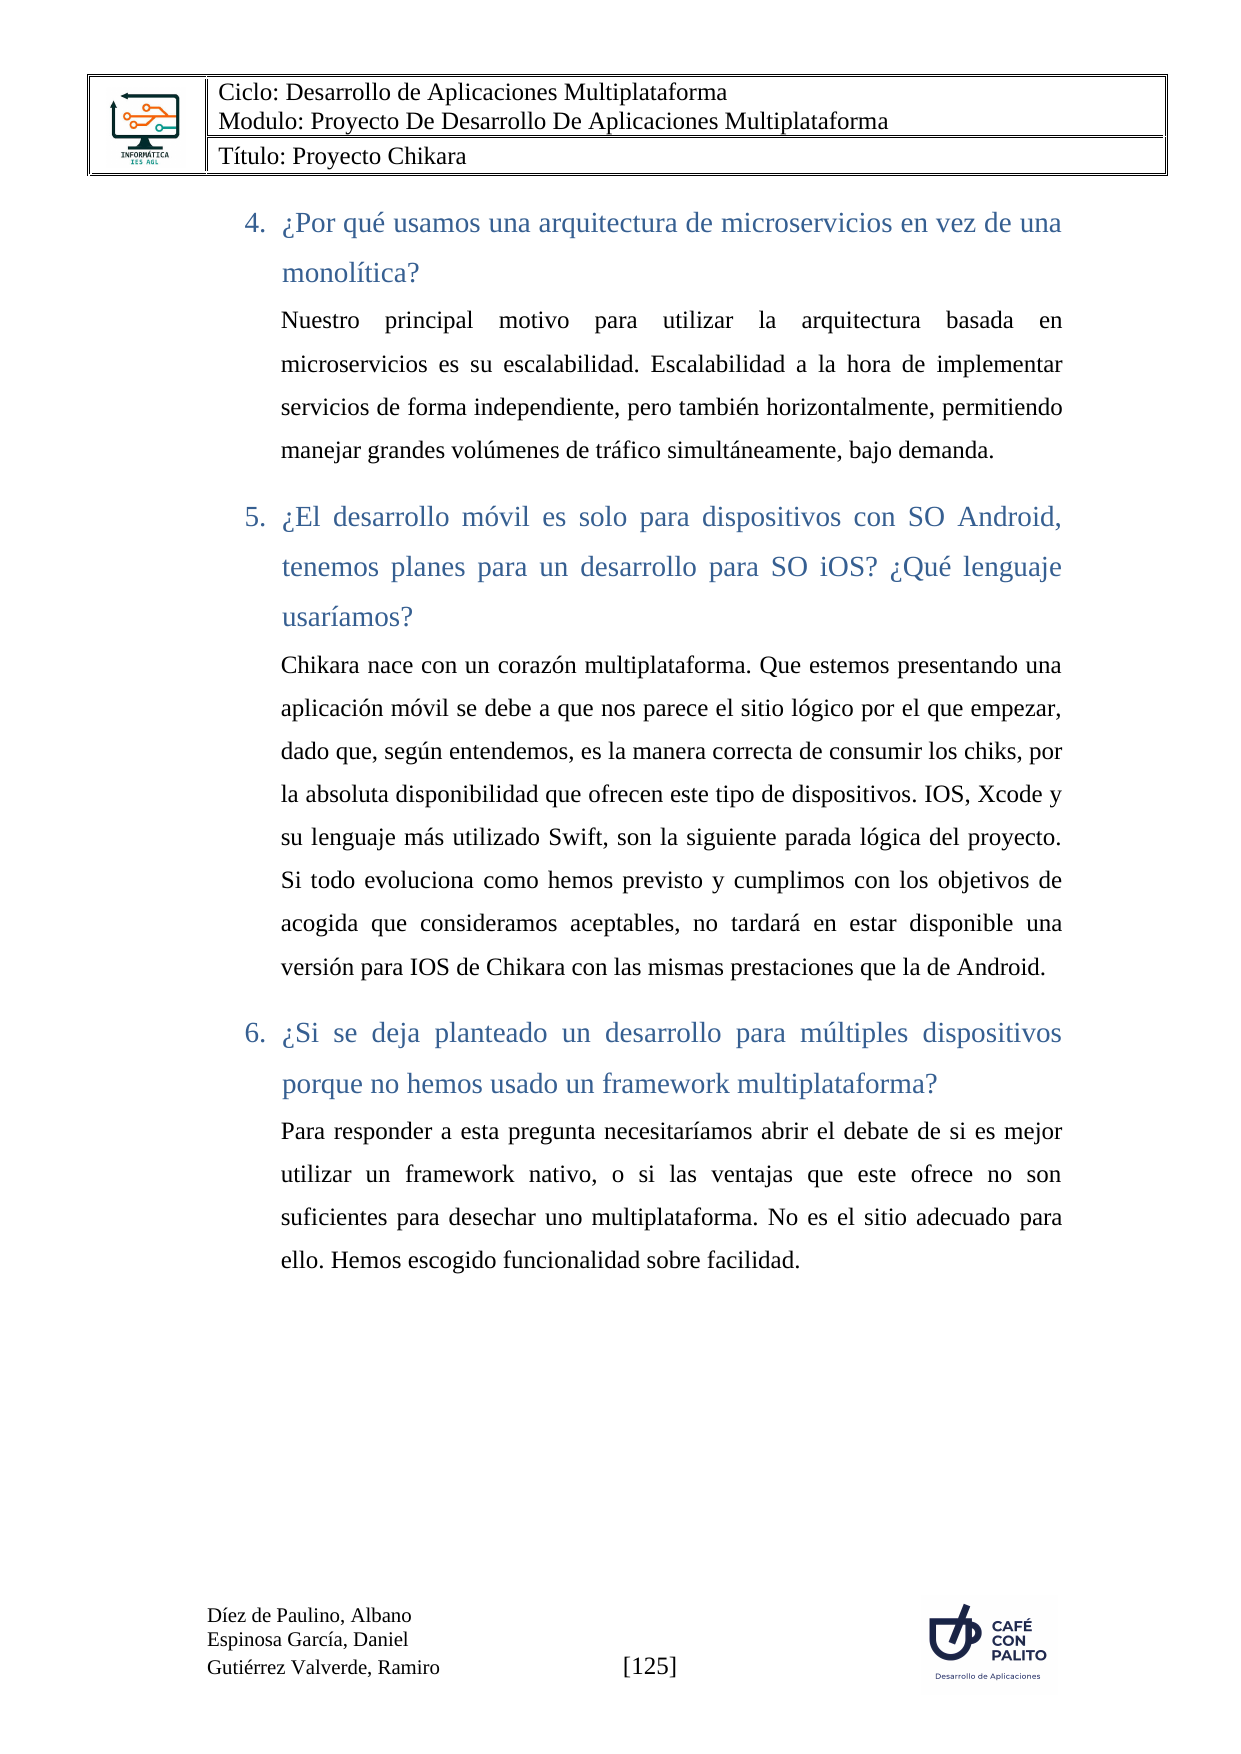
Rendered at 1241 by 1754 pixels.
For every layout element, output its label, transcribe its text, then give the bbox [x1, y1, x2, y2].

text Chikara nace con un corazón multiplataforma. Que estemos presentando una aplicación móvil se debe a que nos parece el sitio lógico por el que empezar, dado que, según entendemos, es la manera correcta de consumir los chiks, por la absoluta disponibilidad que ofrecen este tipo de dispositivos. IOS, Xcode y su lenguaje más utilizado Swift, son la siguiente parada lógica del proyecto. Si todo evoluciona como hemos previsto y cumplimos con los objetivos de acogida que consideramos aceptables, no tardará en estar disponible una versión para IOS de Chikara con las mismas prestaciones que la de Android. [281, 650, 1063, 980]
subtitle ¿El desarrollo móvil es solo para dispositivos con SO Android, tenemos planes para un desarrollo para SO iOS? ¿Qué lenguaje usaríamos? [244, 499, 1063, 633]
text Para responder a esta pregunta necesitaríamos abrir el debate de si es mejor utilizar un framework nativo, o si las ventajas que este ofrece no son suficientes para desechar uno multiplataforma. No es el sitio adecuado para ello. Hemos escogido funcionalidad sobre facilidad. [281, 1116, 1063, 1274]
subtitle ¿Si se deja planteado un desarrollo para múltiples dispositivos porque no hemos usado un framework multiplataforma? [244, 1016, 1063, 1099]
text Nuestro principal motivo para utilizar la arquitectura basada en microservicios es su escalabilidad. Escalabilidad a la hora de implementar servicios de forma independiente, pero también horizontalmente, permitiendo manejar grandes volúmenes de tráfico simultáneamente, bajo demanda. [281, 306, 1063, 464]
picture [106, 87, 186, 168]
subtitle ¿Por qué usamos una arquitectura de microservicios en vez de una monolítica? [244, 205, 1063, 289]
picture [921, 1595, 1058, 1695]
